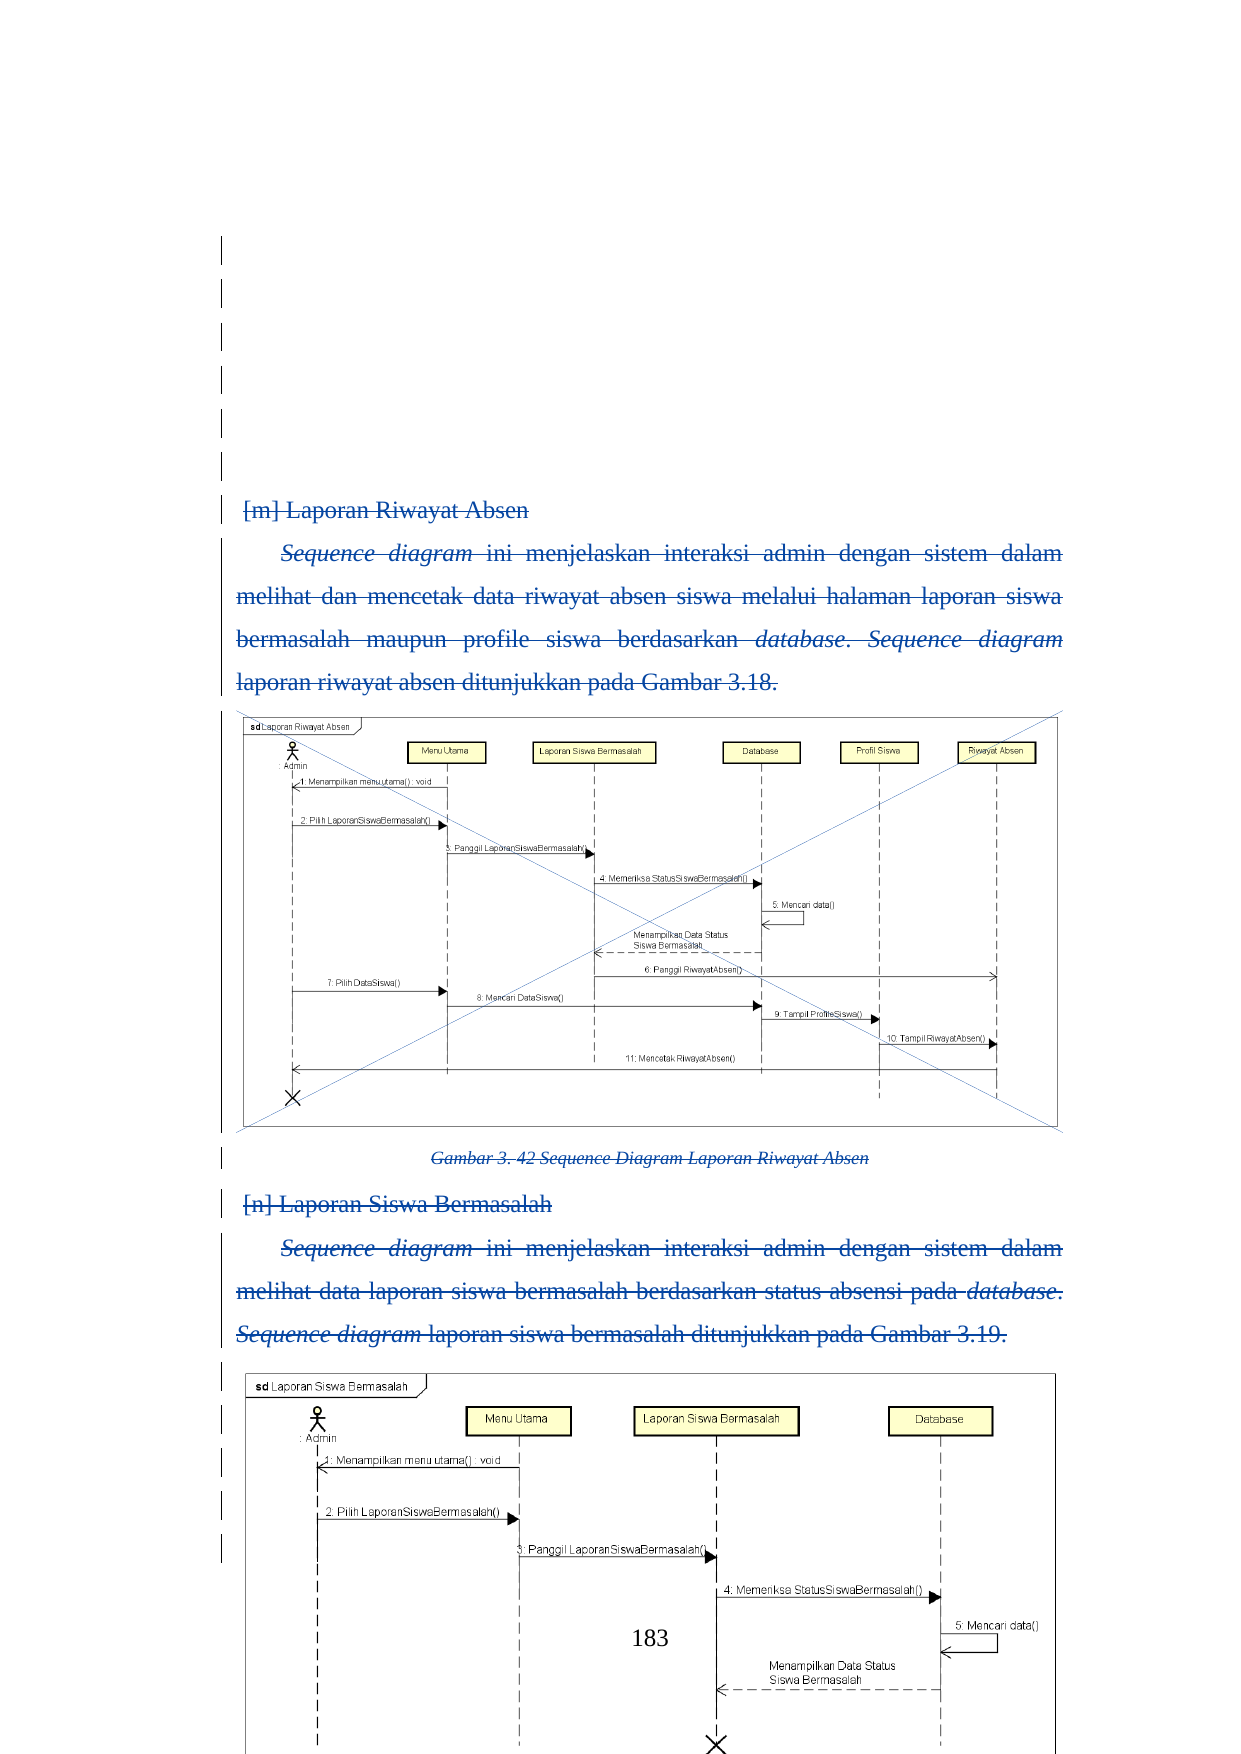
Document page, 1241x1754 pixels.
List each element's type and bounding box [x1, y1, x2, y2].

picture [236, 1364, 1063, 1754]
picture [236, 712, 648, 1132]
picture [652, 712, 1063, 1132]
picture [238, 923, 1061, 1133]
picture [238, 710, 1061, 921]
